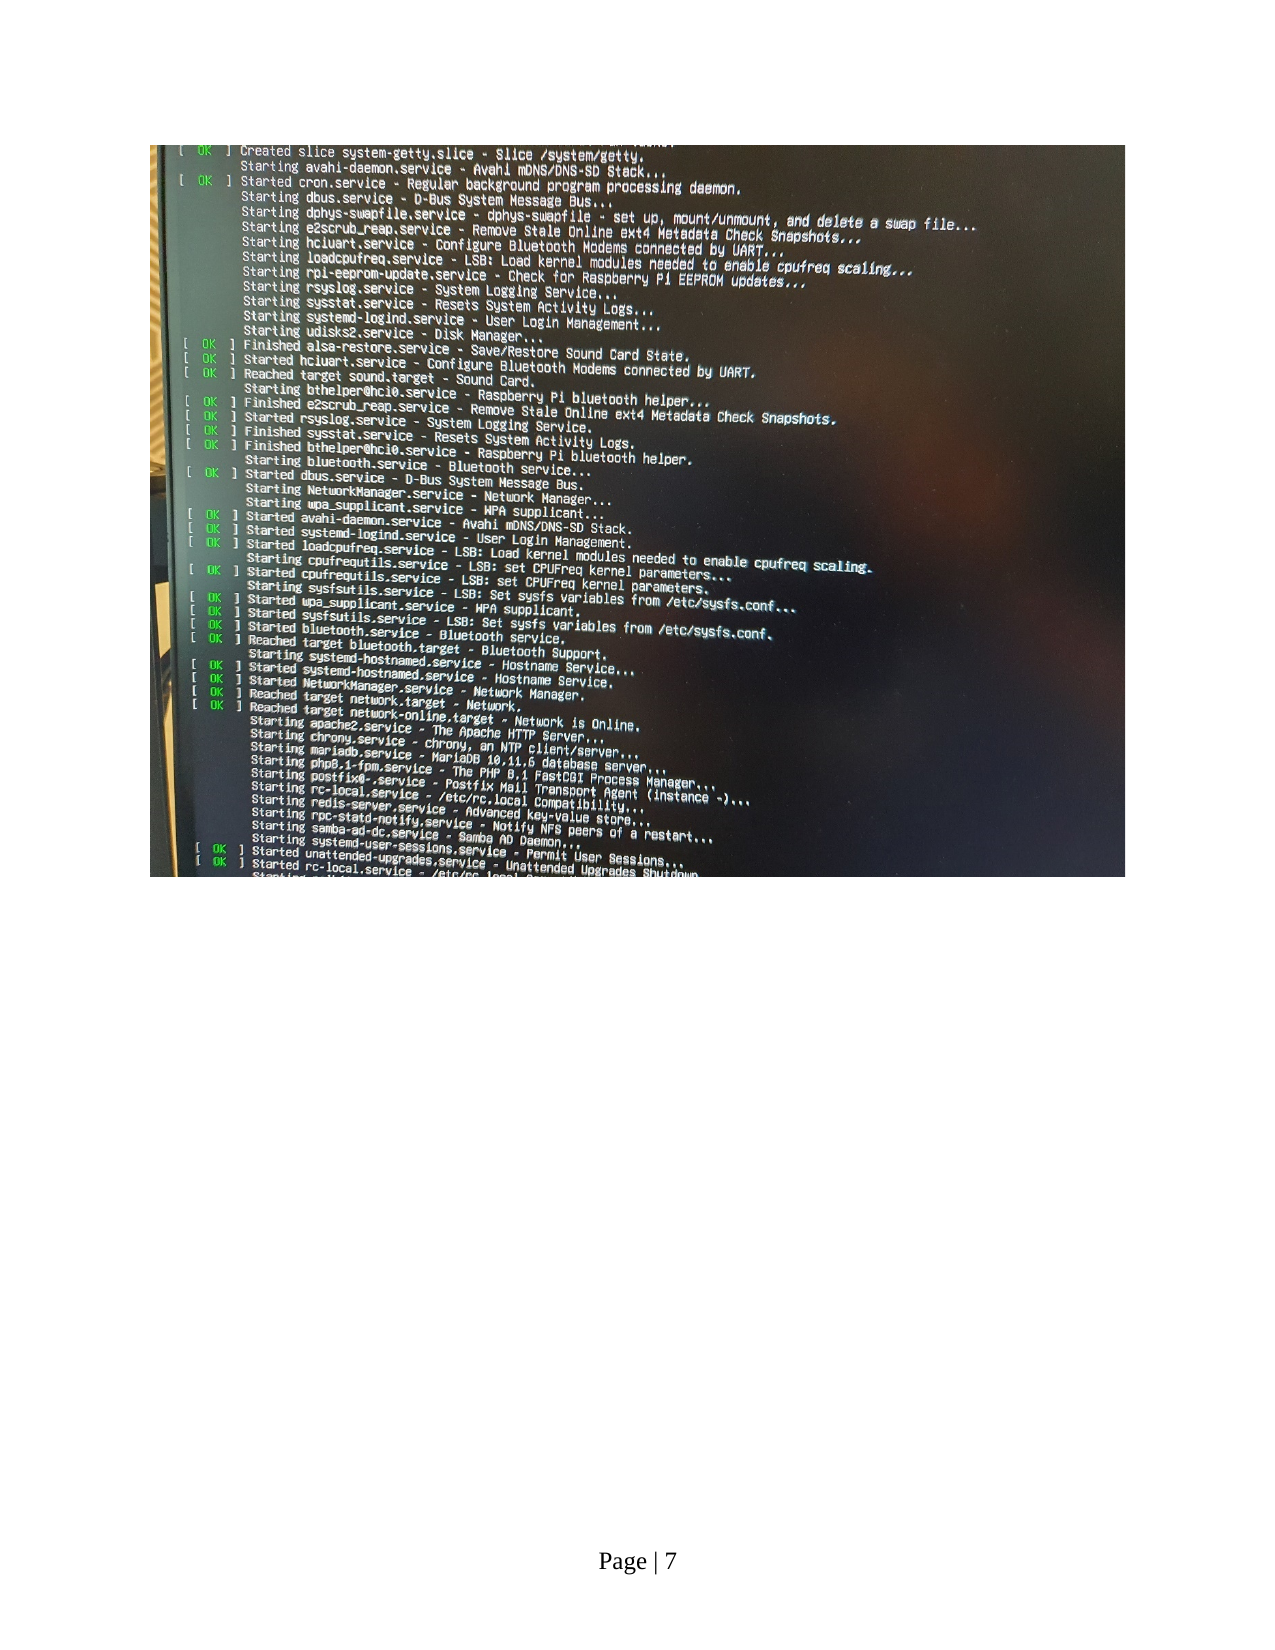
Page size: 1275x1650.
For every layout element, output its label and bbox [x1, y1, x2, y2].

picture [150, 145, 1125, 877]
